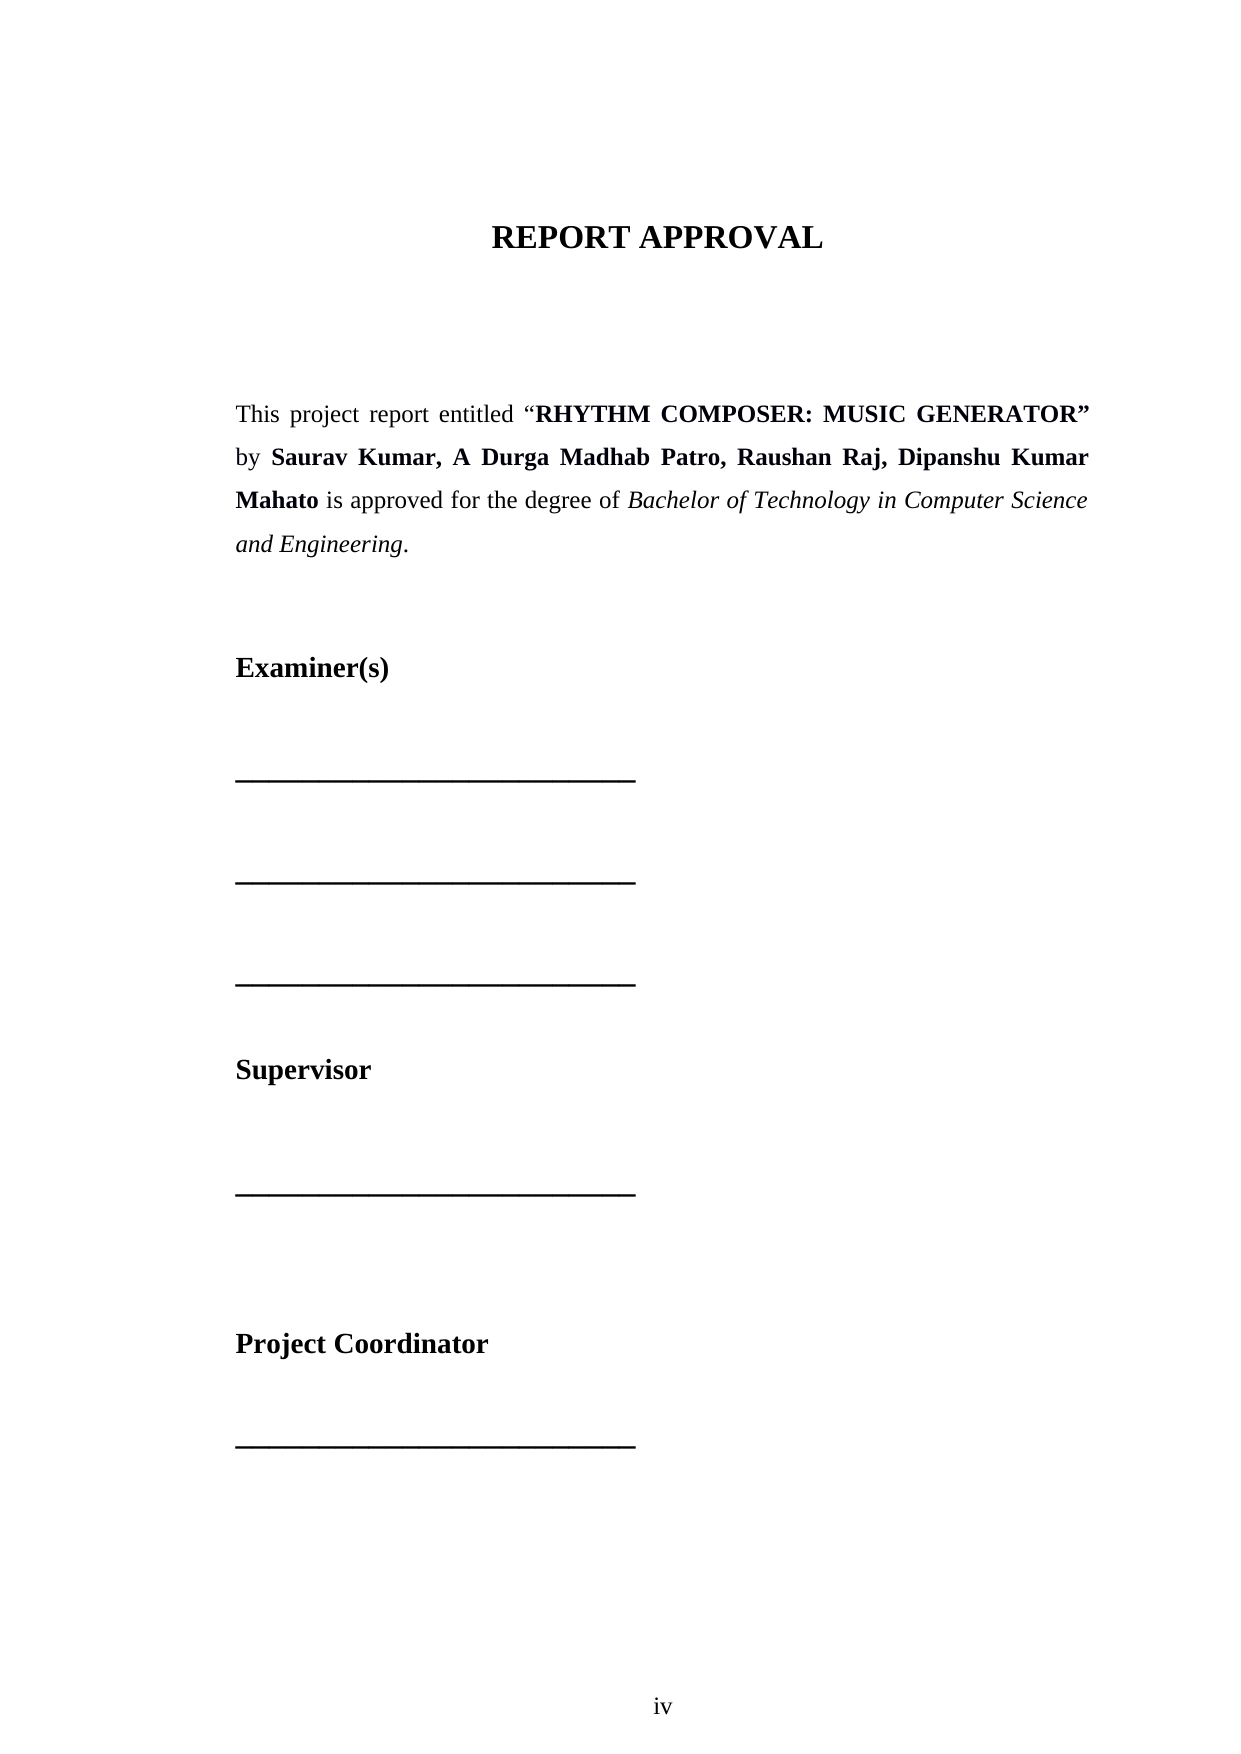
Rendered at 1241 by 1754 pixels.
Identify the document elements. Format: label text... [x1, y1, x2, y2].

text This project report entitled “RHYTHM COMPOSER: MUSIC GENERATOR” by Saurav Kumar, A Durga Madhab Patro, Raushan Raj, Dipanshu Kumar Mahato is approved for the degree of Bachelor of Technology in Computer Science and Engineering. [235, 399, 1090, 557]
text ________________________ [235, 951, 1090, 989]
text ________________________ [235, 1413, 1090, 1452]
text Project Coordinator [235, 1326, 1090, 1360]
text ________________________ [235, 849, 1090, 887]
text ________________________ [235, 747, 1090, 786]
text REPORT APPROVAL [225, 218, 1090, 256]
text Supervisor [235, 1052, 1090, 1086]
text ________________________ [235, 1161, 1090, 1199]
text Examiner(s) [235, 650, 1090, 684]
